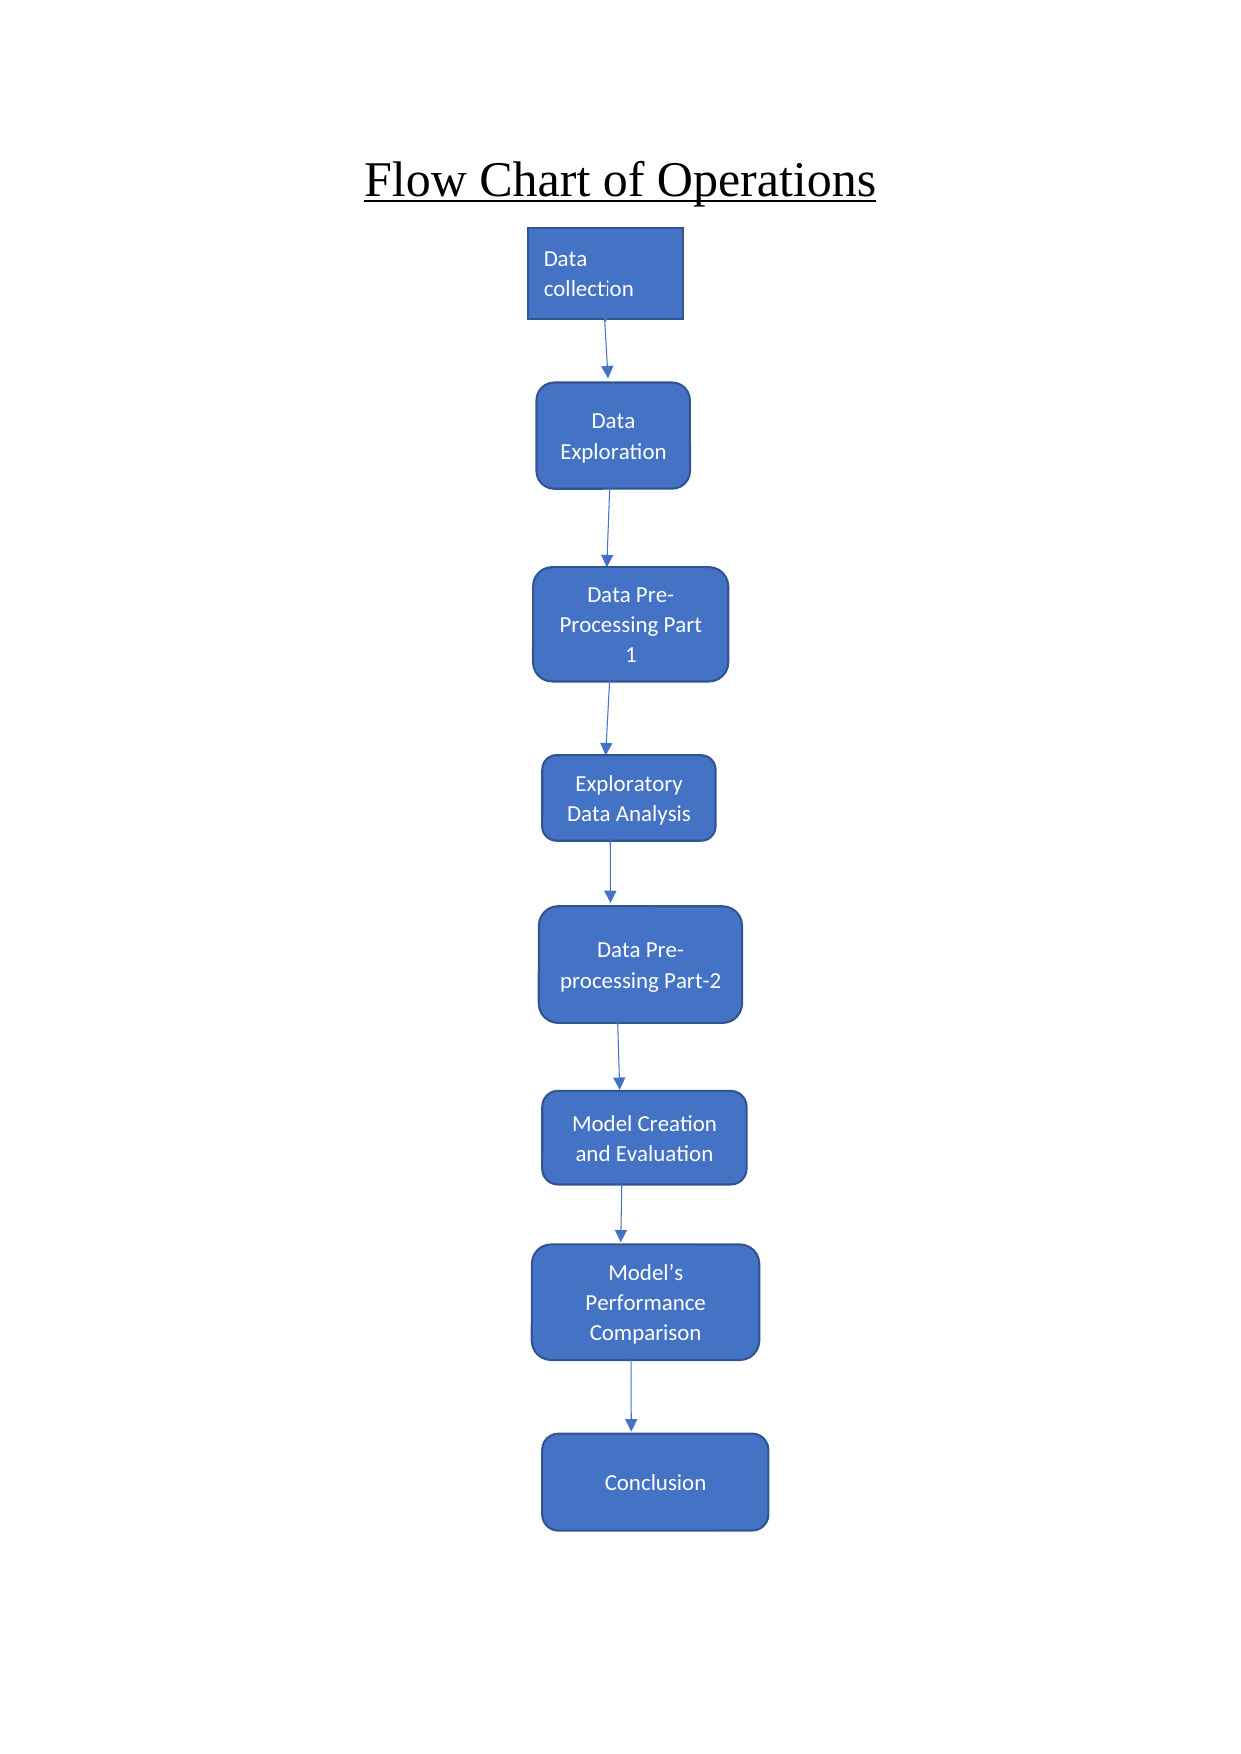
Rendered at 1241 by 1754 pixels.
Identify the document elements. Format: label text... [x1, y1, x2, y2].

text Flow Chart of Operations [150, 150, 1090, 207]
